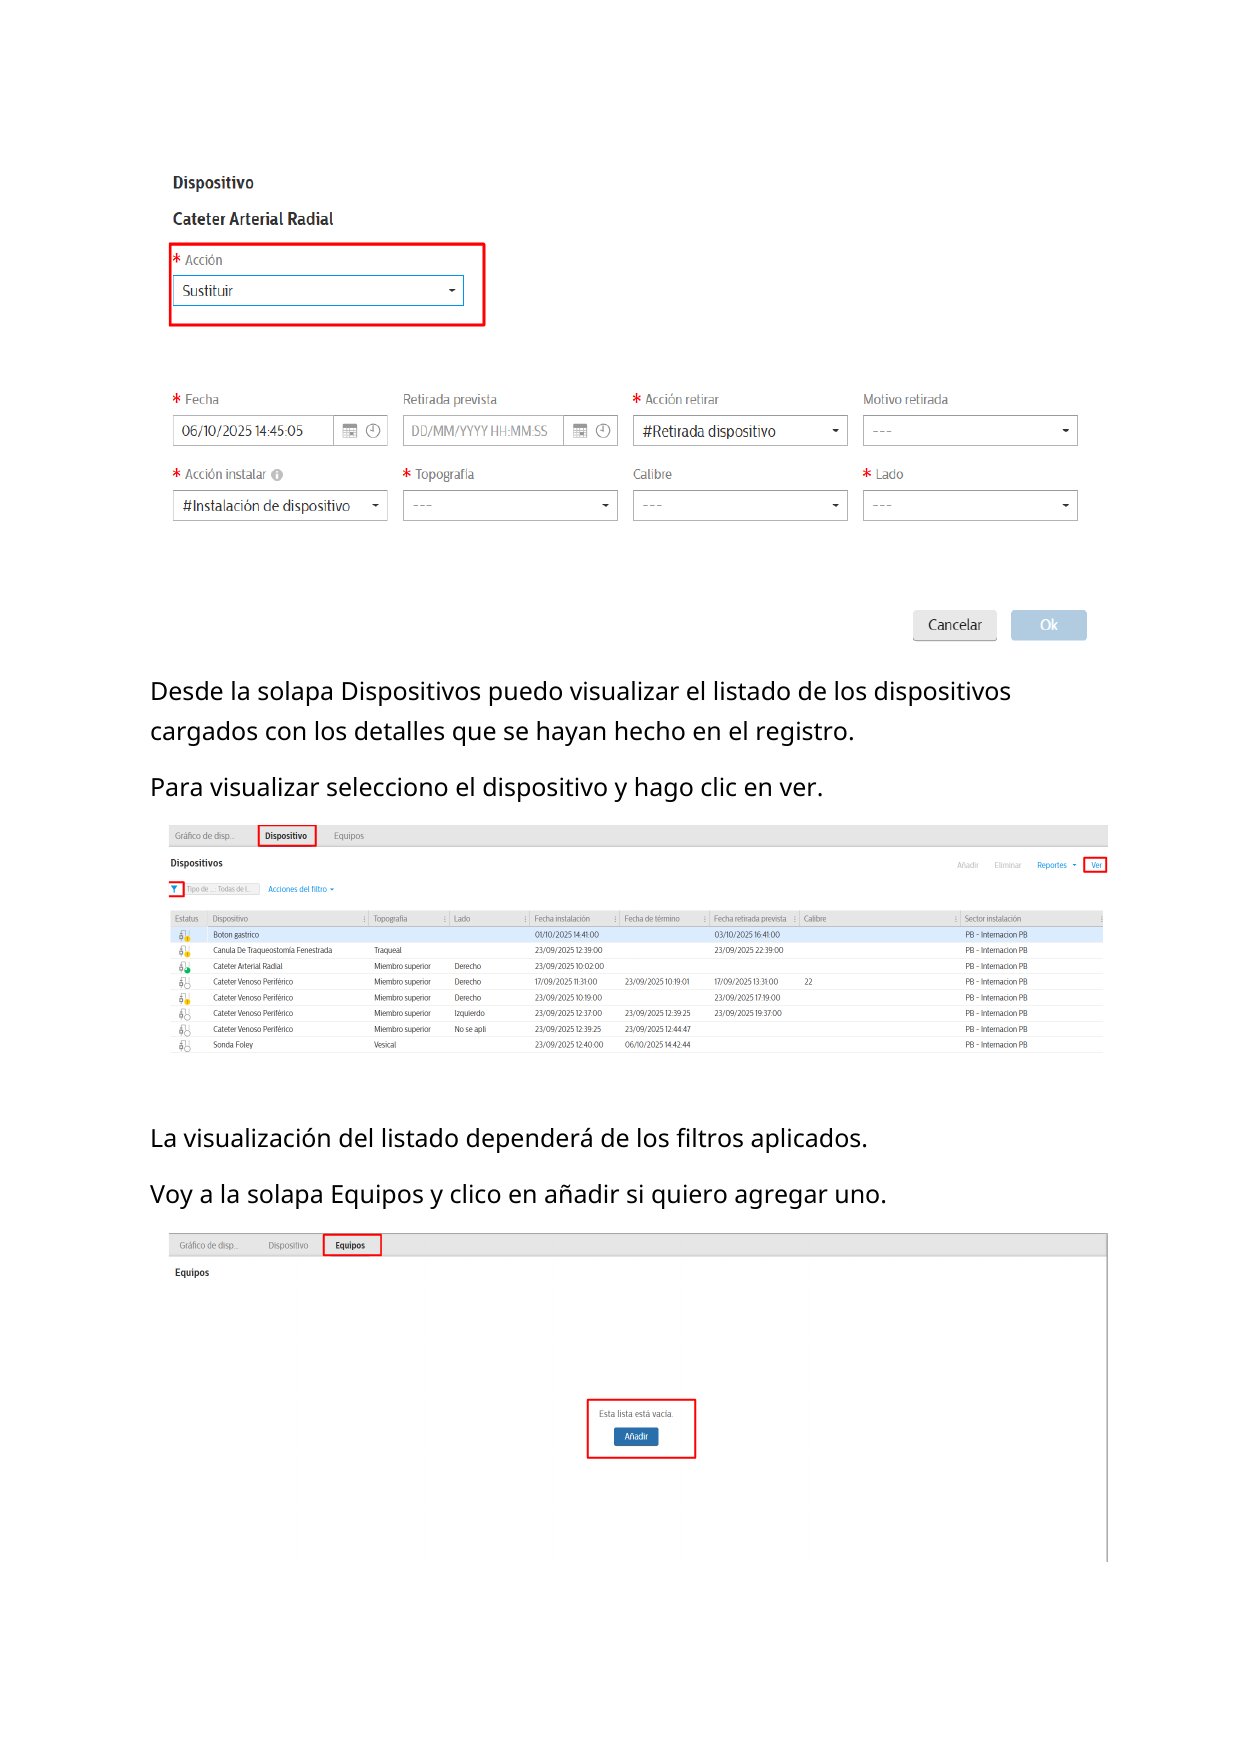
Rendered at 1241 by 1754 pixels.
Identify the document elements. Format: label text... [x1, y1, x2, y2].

text Para visualizar selecciono el dispositivo y hago clic en ver. [150, 769, 1090, 803]
text Voy a la solapa Equipos y clico en añadir si quiero agregar uno. [150, 1177, 1090, 1211]
text Desde la solapa Dispositivos puedo visualizar el listado de los dispositivos cargados con los detalles que se hayan hecho en el registro. [150, 674, 1090, 747]
text La visualización del listado dependerá de los filtros aplicados. [150, 1121, 1090, 1155]
